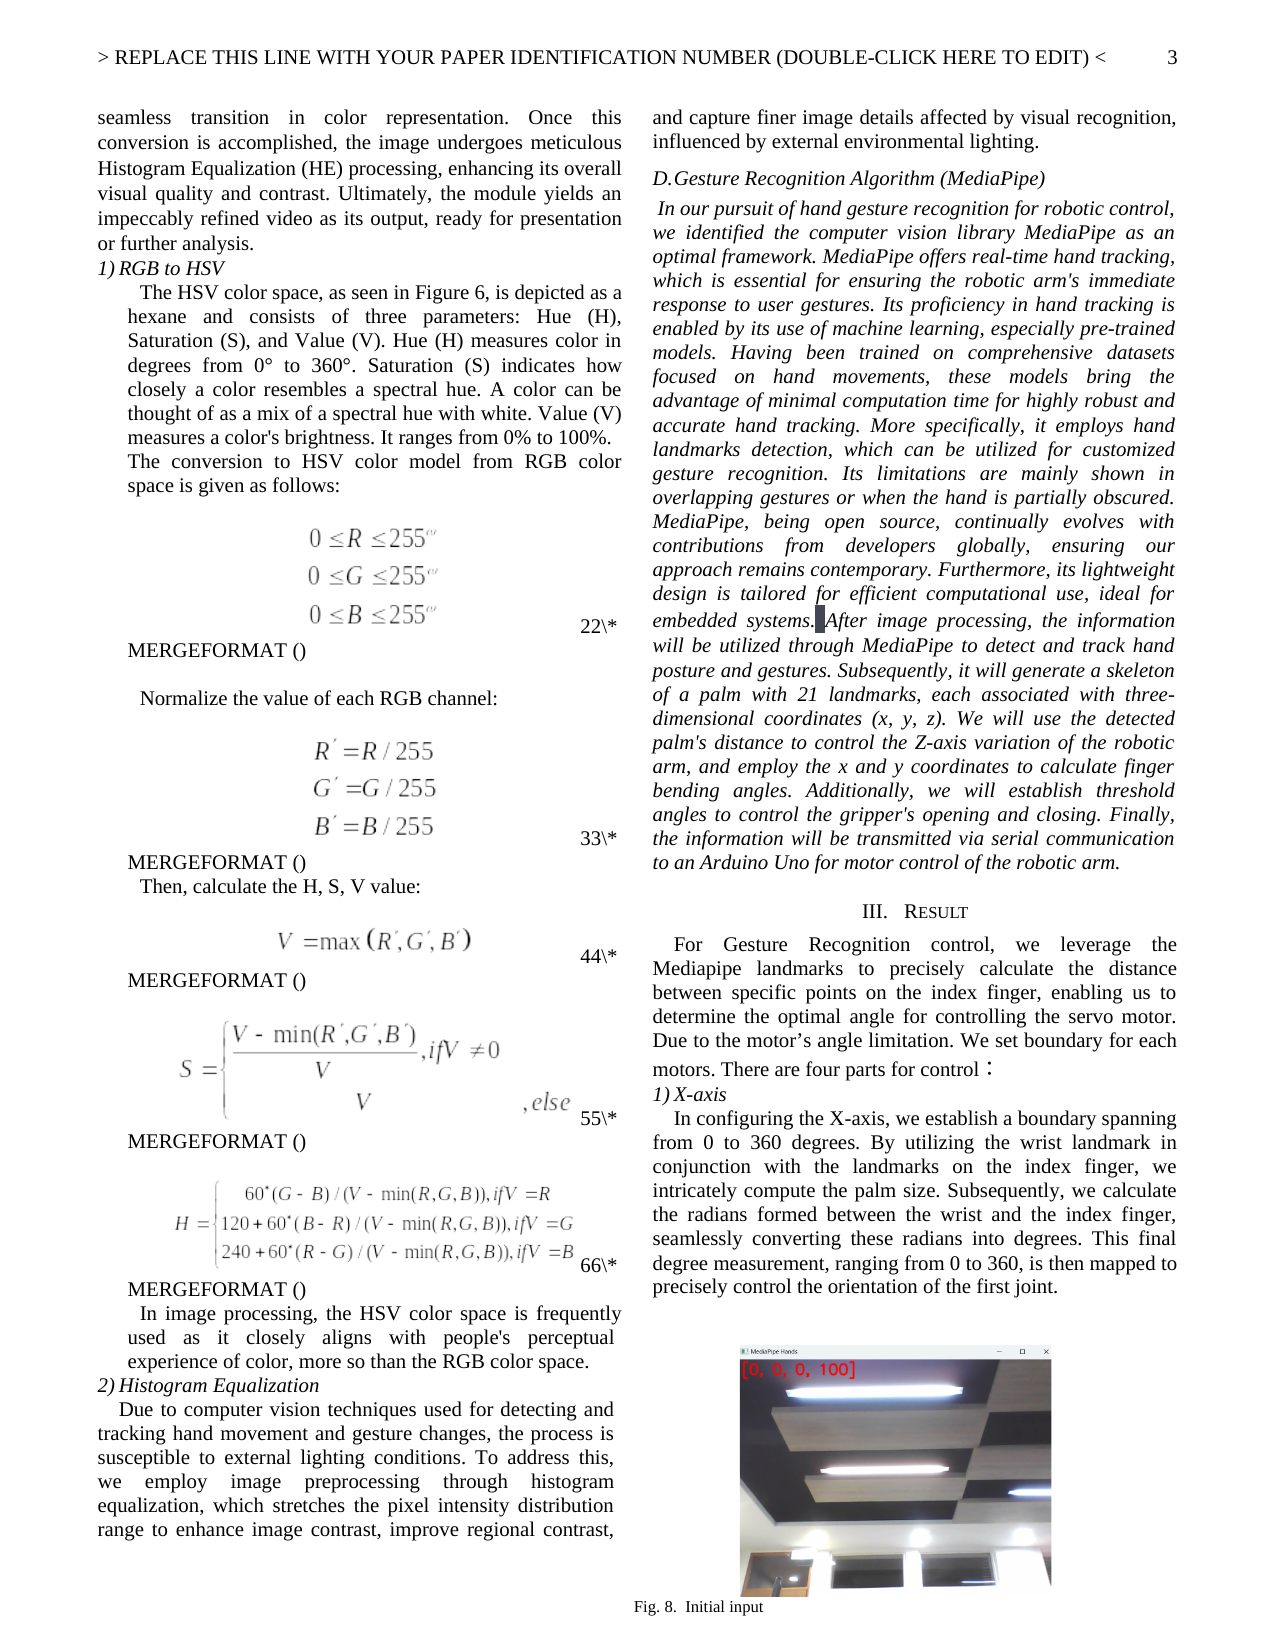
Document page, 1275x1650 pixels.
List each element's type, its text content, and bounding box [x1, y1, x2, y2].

text The image processing module is comprised of two integral components. Firstly, it encompasses the conversion of the RGB color space into the HSV color space, facilitating a seamless transition in color representation. Once this conversion is accomplished, the image undergoes meticulous Histogram Equalization (HE) processing, enhancing its overall visual quality and contrast. Ultimately, the module yields an impeccably refined video as its output, ready for presentation or further analysis. [97, 105, 622, 255]
text In configuring the X-axis, we establish a boundary spanning from 0 to 360 degrees. By utilizing the wrist landmark in conjunction with the landmarks on the index finger, we intricately compute the palm size. Subsequently, we calculate the radians formed between the wrist and the index finger, seamlessly converting these radians into degrees. This final degree measurement, ranging from 0 to 360, is then mapped to precisely control the orientation of the first joint. [652, 1106, 1177, 1298]
subtitle The HSV color space, as seen in Figure 6, is depicted as a hexane and consists of three parameters: Hue (H), Saturation (S), and Value (V). Hue (H) measures color in degrees from 0° to 360°. Saturation (S) indicates how closely a color resembles a spectral hue. A color can be thought of as a mix of a spectral hue with white. Value (V) measures a color's brightness. It ranges from 0% to 100%. [127, 280, 622, 449]
subtitle Gesture Recognition Algorithm (MediaPipe) [652, 166, 1177, 190]
subtitle Histogram Equalization [97, 1373, 622, 1397]
text The conversion to HSV color model from RGB color space is given as follows: [127, 449, 622, 497]
text Then, calculate the H, S, V value: [127, 874, 622, 898]
picture [739, 1345, 1052, 1597]
text Due to computer vision techniques used for detecting and tracking hand movement and gesture changes, the process is susceptible to external lighting conditions. To address this, we employ image preprocessing through histogram equalization, which stretches the pixel intensity distribution range to enhance image contrast, improve regional contrast, and capture finer image details affected by visual recognition, influenced by external environmental lighting. [97, 1397, 622, 1541]
text Normalize the value of each RGB channel: [127, 686, 622, 710]
subtitle Result [652, 899, 1177, 923]
subtitle X-axis [652, 1082, 1177, 1106]
text For Gesture Recognition control, we leverage the Mediapipe landmarks to precisely calculate the distance between specific points on the index finger, enabling us to determine the optimal angle for controlling the servo motor. Due to the motor’s angle limitation. We set boundary for each motors. There are four parts for control： [652, 931, 1177, 1082]
subtitle In our pursuit of hand gesture recognition for robotic control, we identified the computer vision library MediaPipe as an optimal framework. MediaPipe offers real-time hand tracking, which is essential for ensuring the robotic arm's immediate response to user gestures. Its proficiency in hand tracking is enabled by its use of machine learning, especially pre-trained models. Having been trained on comprehensive datasets focused on hand movements, these models bring the advantage of minimal computation time for highly robust and accurate hand tracking. More specifically, it employs hand landmarks detection, which can be utilized for customized gesture recognition. Its limitations are mainly shown in overlapping gestures or when the hand is partially obscured. MediaPipe, being open source, continually evolves with contributions from developers globally, ensuring our approach remains contemporary. Furthermore, its lightweight design is tailored for efficient computational use, ideal for embedded systems. After image processing, the information will be utilized through MediaPipe to detect and track hand posture and gestures. Subsequently, it will generate a skeleton of a palm with 21 landmarks, each associated with three-dimensional coordinates (x, y, z). We will use the detected palm's distance to control the Z-axis variation of the robotic arm, and employ the x and y coordinates to calculate finger bending angles. Additionally, we will establish threshold angles to control the gripper's opening and closing. Finally, the information will be transmitted via serial communication to an Arduino Uno for motor control of the robotic arm. [652, 196, 1177, 874]
text In image processing, the HSV color space is frequently used as it closely aligns with people's perceptual experience of color, more so than the RGB color space. [127, 1301, 622, 1373]
subtitle RGB to HSV [97, 256, 622, 280]
